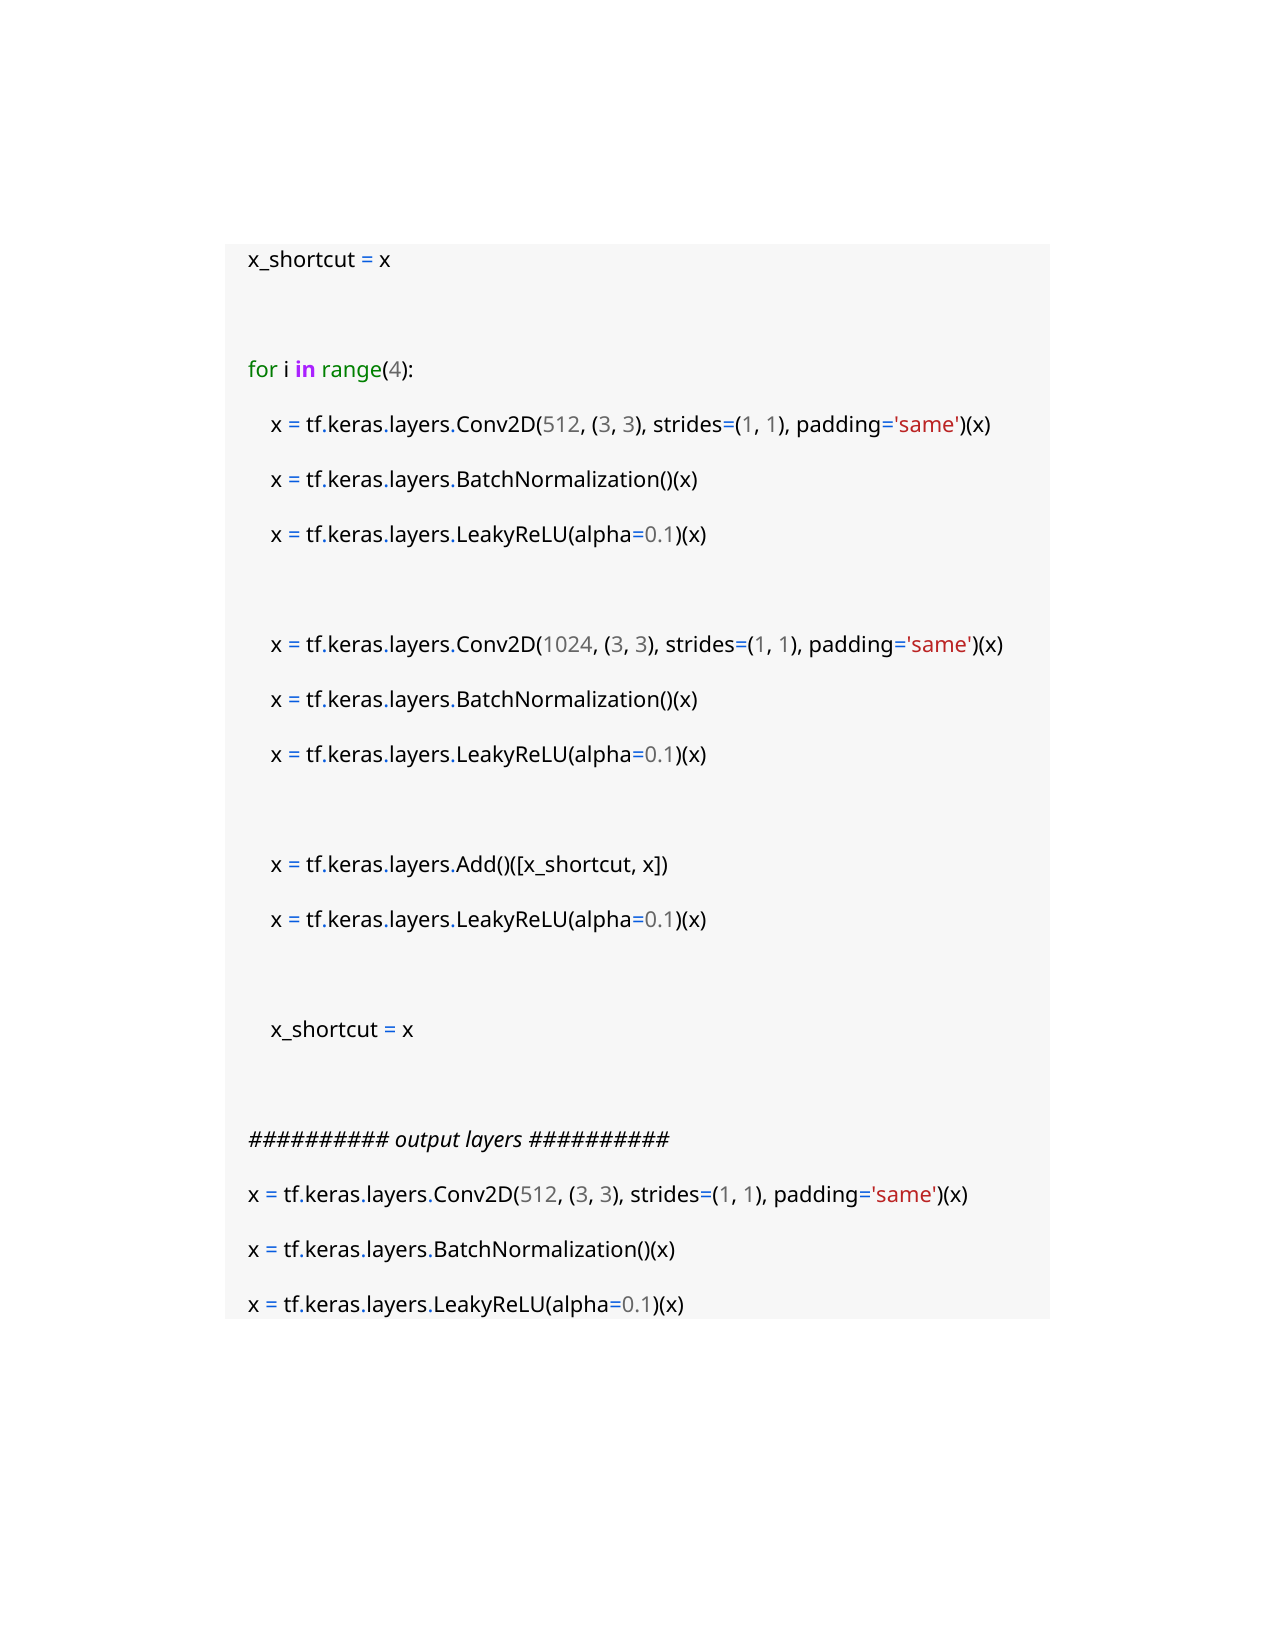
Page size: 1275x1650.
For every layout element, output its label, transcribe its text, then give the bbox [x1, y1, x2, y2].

text x = tf.keras.layers.Add()([x_shortcut, x]) [225, 849, 1050, 879]
text ########## output layers ########## [225, 1124, 1050, 1154]
text x = tf.keras.layers.LeakyReLU(alpha=0.1)(x) [225, 519, 1050, 549]
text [225, 1289, 1050, 1319]
text x = tf.keras.layers.Conv2D(1024, (3, 3), strides=(1, 1), padding='same')(x) [225, 629, 1050, 659]
text x = tf.keras.layers.Conv2D(512, (3, 3), strides=(1, 1), padding='same')(x) [225, 1179, 1050, 1209]
text x = tf.keras.layers.Conv2D(512, (3, 3), strides=(1, 1), padding='same')(x) [225, 409, 1050, 439]
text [225, 464, 1050, 494]
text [225, 1234, 1050, 1264]
text x = tf.keras.layers.LeakyReLU(alpha=0.1)(x) [225, 739, 1050, 769]
text x = tf.keras.layers.LeakyReLU(alpha=0.1)(x) [225, 904, 1050, 934]
text x_shortcut = x [225, 1014, 1050, 1044]
text x = tf.keras.layers.BatchNormalization()(x) [225, 684, 1050, 714]
text x_shortcut = x [225, 244, 1050, 274]
text for i in range(4): [225, 354, 1050, 384]
